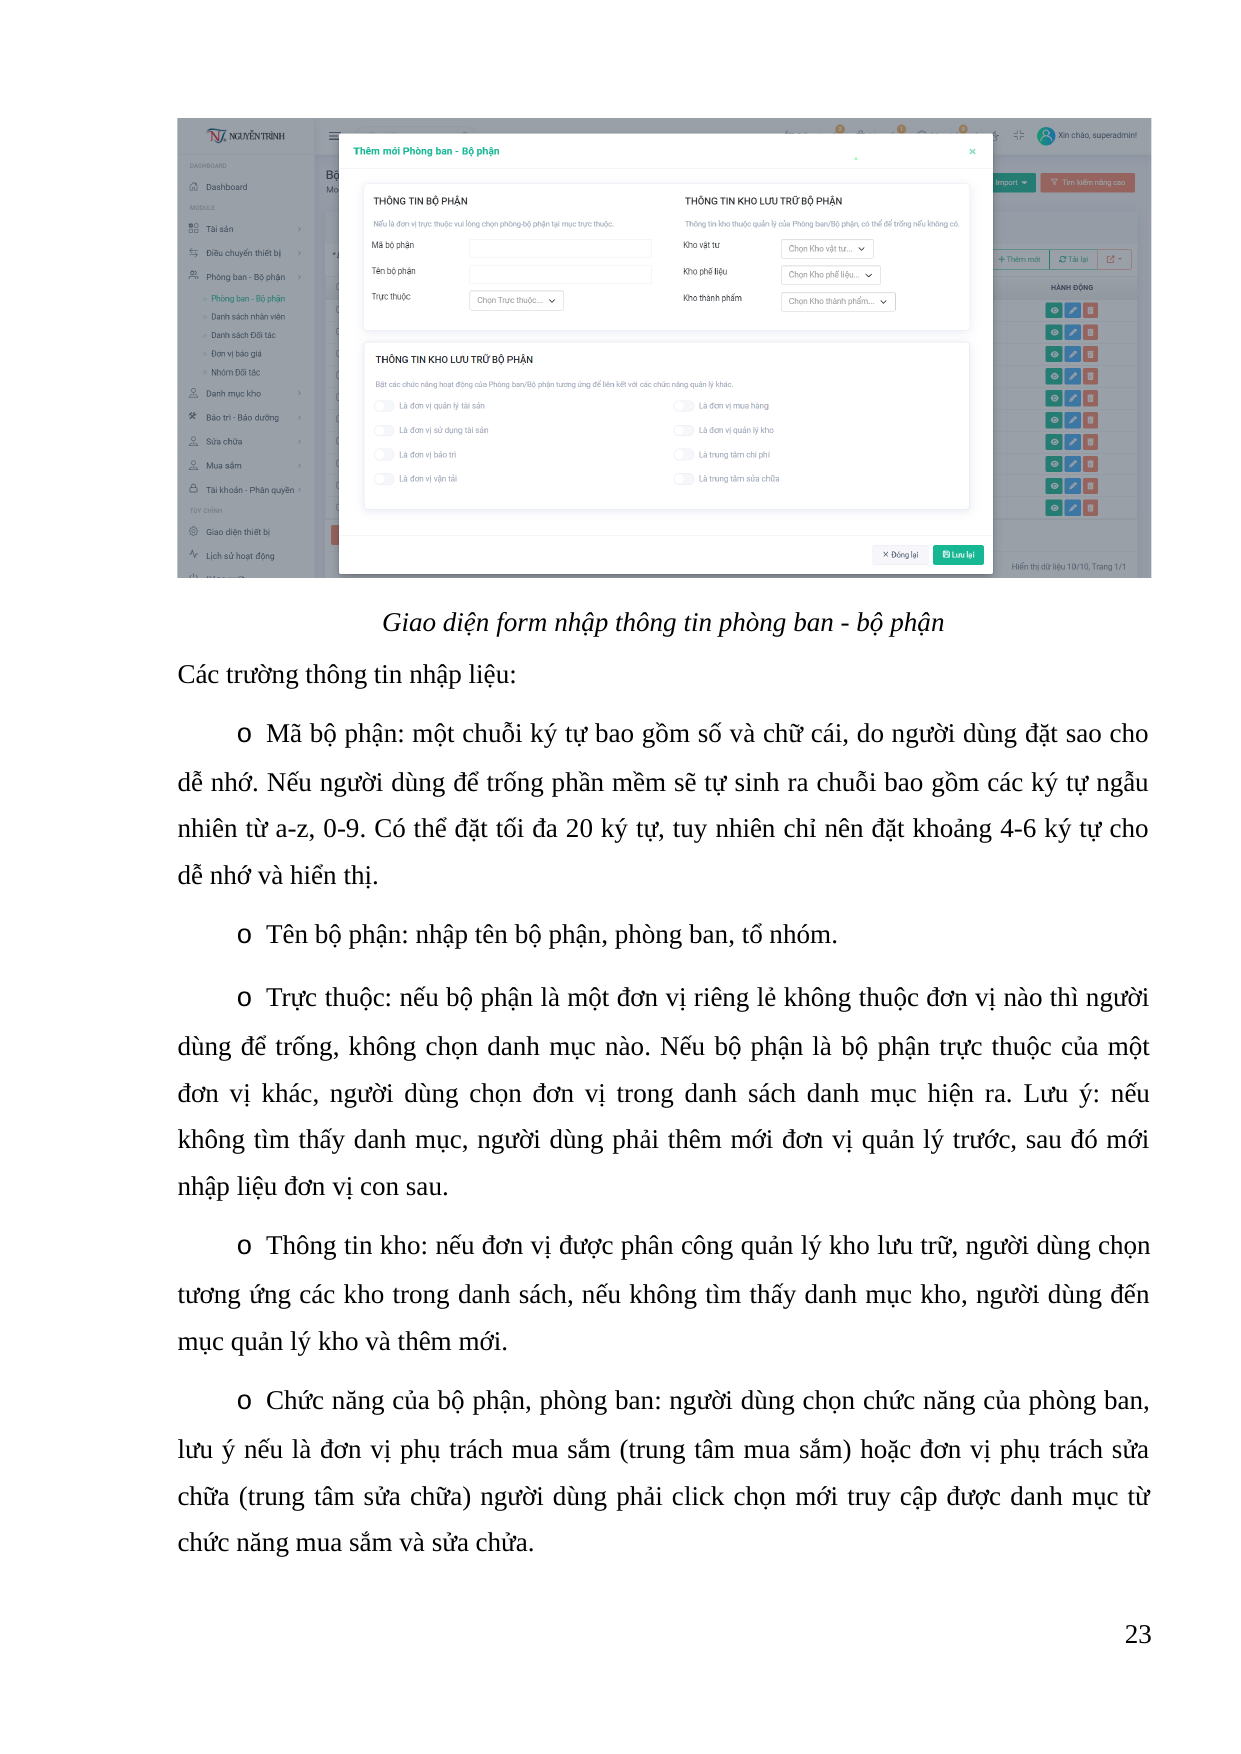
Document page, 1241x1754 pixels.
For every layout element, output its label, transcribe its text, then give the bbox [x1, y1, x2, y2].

list Thông tin kho: nếu đơn vị được phân công quản lý kho lưu trữ, người dùng chọn tương ứng các kho trong danh sách, nếu không tìm thấy danh mục kho, người dùng đến mục quản lý kho và thêm mới. [177, 1229, 1152, 1356]
list Tên bộ phận: nhập tên bộ phận, phòng ban, tổ nhóm. [177, 918, 1152, 952]
text Giao diện form nhập thông tin phòng ban - bộ phận [177, 606, 1152, 637]
list Mã bộ phận: một chuỗi ký tự bao gồm số và chữ cái, do người dùng đặt sao cho dễ nhớ. Nếu người dùng để trống phần mềm sẽ tự sinh ra chuỗi bao gồm các ký tự ngẫu nhiên từ a-z, 0-9. Có thể đặt tối đa 20 ký tự, tuy nhiên chỉ nên đặt khoảng 4-6 ký tự cho dễ nhớ và hiển thị. [177, 717, 1152, 890]
text Các trường thông tin nhập liệu: [177, 658, 1152, 689]
list Trực thuộc: nếu bộ phận là một đơn vị riêng lẻ không thuộc đơn vị nào thì người dùng để trống, không chọn danh mục nào. Nếu bộ phận là bộ phận trực thuộc của một đơn vị khác, người dùng chọn đơn vị trong danh sách danh mục hiện ra. Lưu ý: nếu không tìm thấy danh mục, người dùng phải thêm mới đơn vị quản lý trước, sau đó mới nhập liệu đơn vị con sau. [177, 981, 1152, 1201]
list Chức năng của bộ phận, phòng ban: người dùng chọn chức năng của phòng ban, lưu ý nếu là đơn vị phụ trách mua sắm (trung tâm mua sắm) hoặc đơn vị phụ trách sửa chữa (trung tâm sửa chữa) người dùng phải click chọn mới truy cập được danh mục từ chức năng mua sắm và sửa chửa. [177, 1384, 1152, 1557]
picture [177, 118, 1152, 578]
